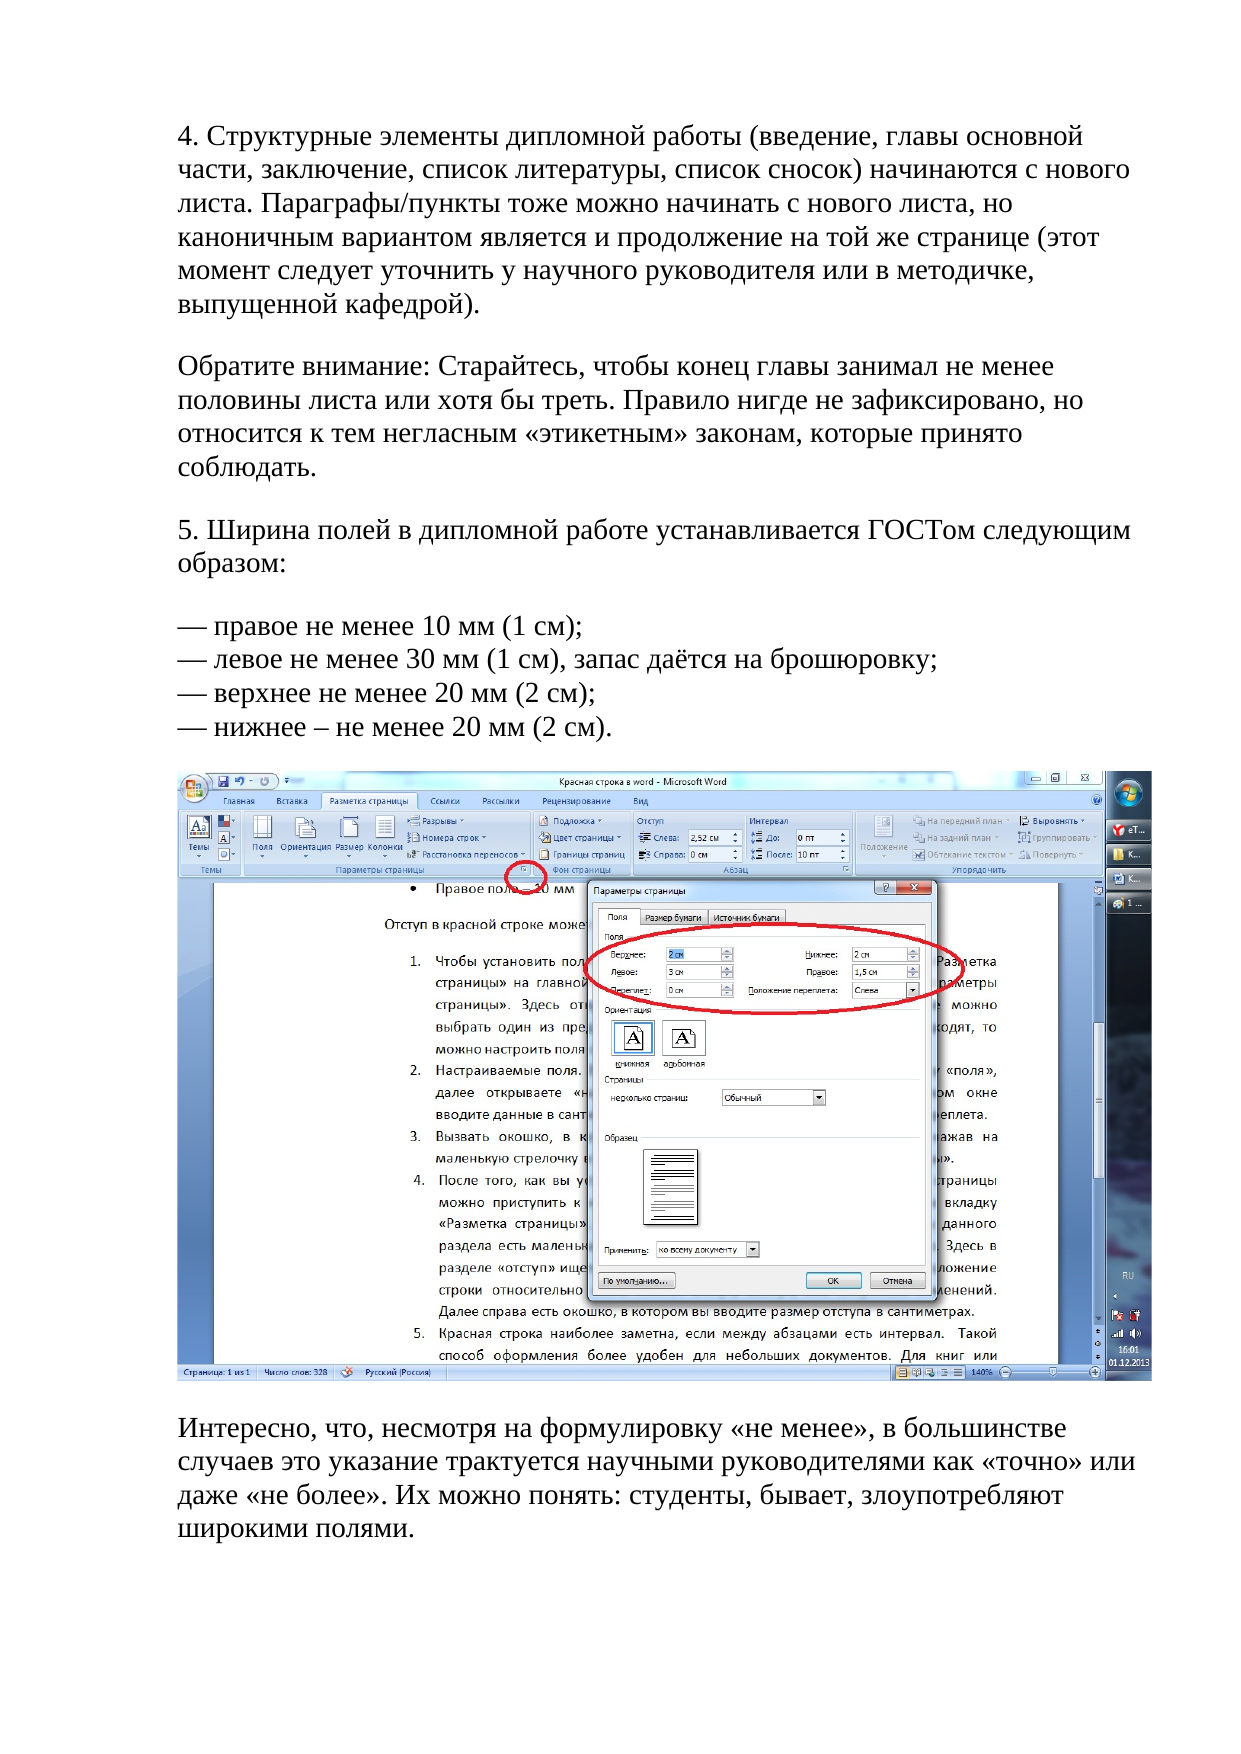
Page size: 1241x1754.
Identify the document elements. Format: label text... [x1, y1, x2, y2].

picture [177, 771, 1152, 1381]
text 5. Ширина полей в дипломной работе устанавливается ГОСТом следующим образом: [177, 512, 1152, 579]
text 4. Структурные элементы дипломной работы (введение, главы основной части, заключение, список литературы, список сносок) начинаются с нового листа. Параграфы/пункты тоже можно начинать с нового листа, но каноничным вариантом является и продолжение на той же странице (этот момент следует уточнить у научного руководителя или в методичке, выпущенной кафедрой). [177, 118, 1152, 319]
text Обратите внимание: Старайтесь, чтобы конец главы занимал не менее половины листа или хотя бы треть. Правило нигде не зафиксировано, но относится к тем негласным «этикетным» законам, которые принято соблюдать. [177, 348, 1152, 483]
text Интересно, что, несмотря на формулировку «не менее», в большинстве случаев это указание трактуется научными руководителями как «точно» или даже «не более». Их можно понять: студенты, бывает, злоупотребляют широкими полями. [177, 1410, 1152, 1544]
text — правое не менее 10 мм (1 см); — левое не менее 30 мм (1 см), запас даётся на брошюровку; — верхнее не менее 20 мм (2 см); — нижнее – не менее 20 мм (2 см). [177, 608, 1152, 742]
